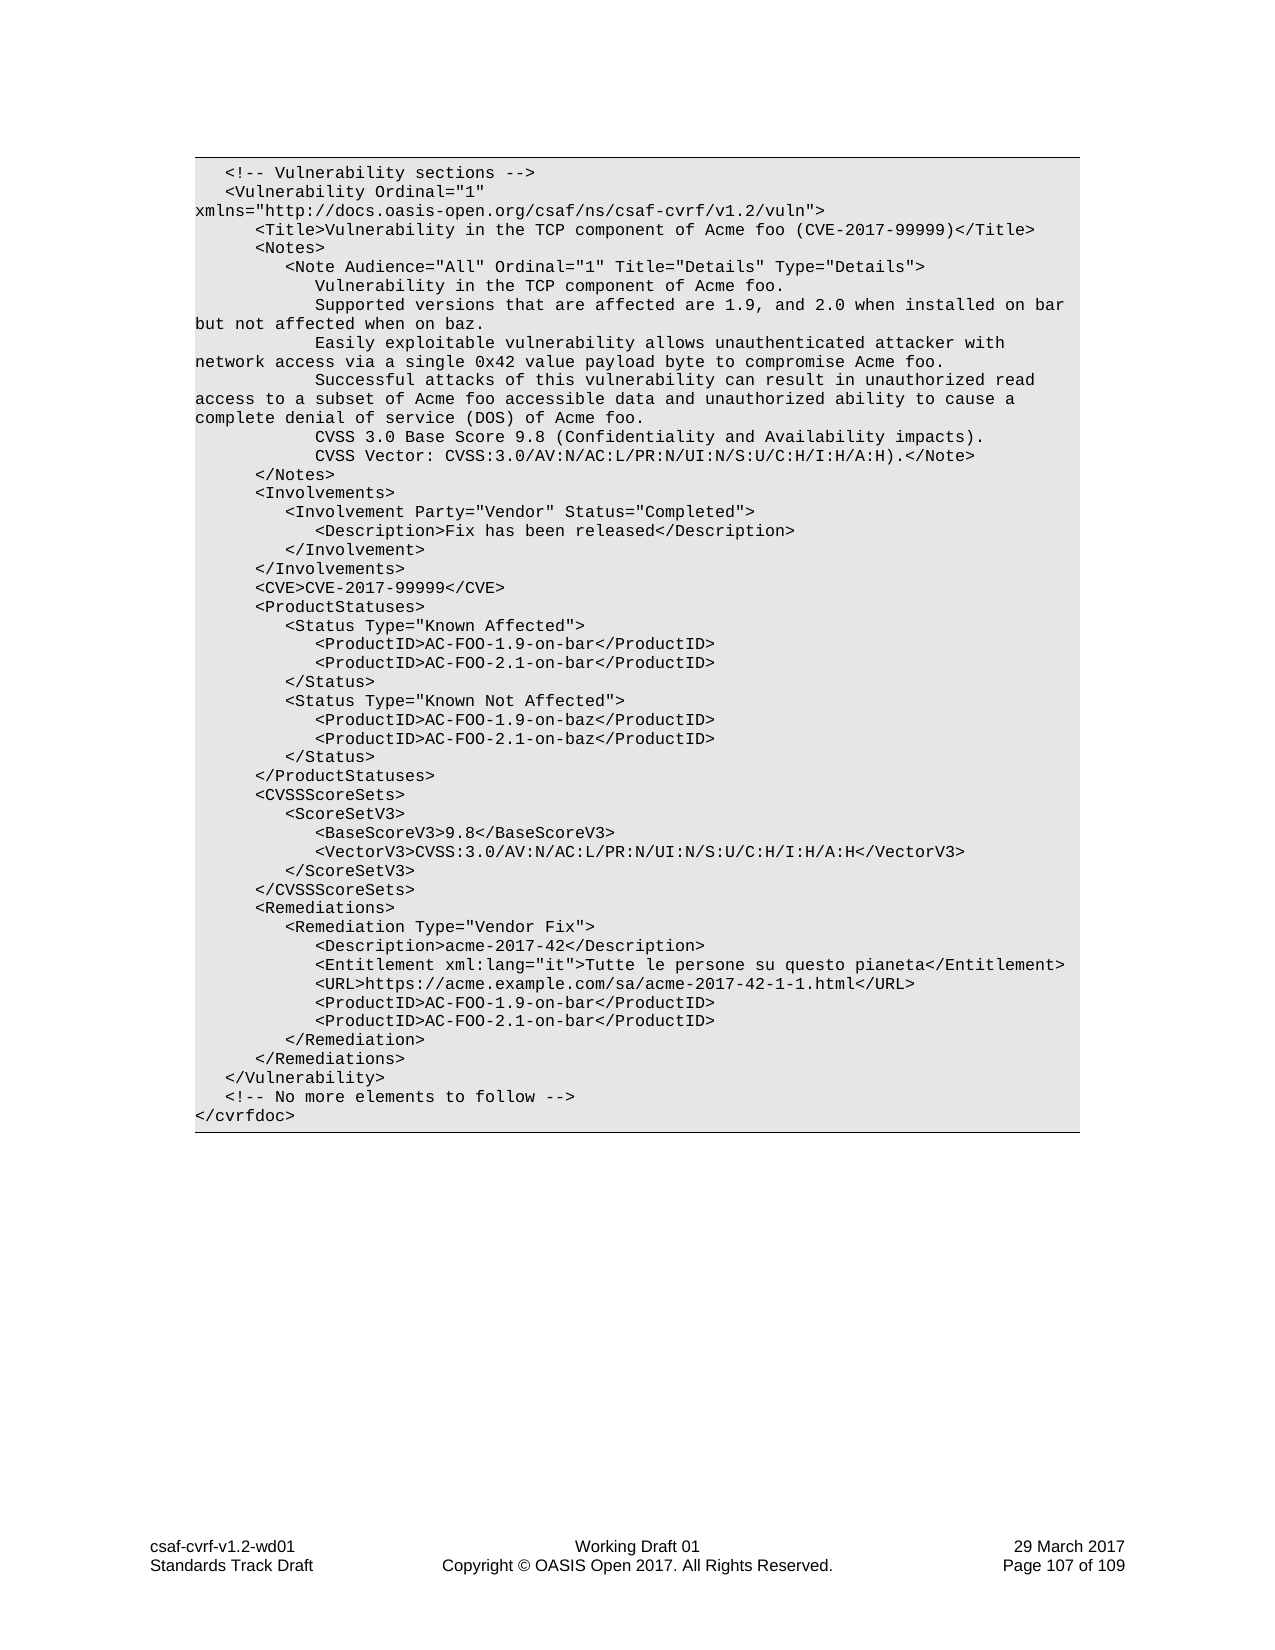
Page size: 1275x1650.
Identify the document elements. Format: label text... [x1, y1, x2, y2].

text <!-- Vulnerability sections --> <Vulnerability Ordinal="1" xmlns="http://docs.oasis-open.org/csaf/ns/csaf-cvrf/v1.2/vuln"> <Title>Vulnerability in the TCP component of Acme foo (CVE-2017-99999)</Title> <Notes> <Note Audience="All" Ordinal="1" Title="Details" Type="Details"> Vulnerability in the TCP component of Acme foo. Supported versions that are affected are 1.9, and 2.0 when installed on bar but not affected when on baz. Easily exploitable vulnerability allows unauthenticated attacker with network access via a single 0x42 value payload byte to compromise Acme foo. Successful attacks of this vulnerability can result in unauthorized read access to a subset of Acme foo accessible data and unauthorized ability to cause a complete denial of service (DOS) of Acme foo. CVSS 3.0 Base Score 9.8 (Confidentiality and Availability impacts). CVSS Vector: CVSS:3.0/AV:N/AC:L/PR:N/UI:N/S:U/C:H/I:H/A:H).</Note> </Notes> <Involvements> <Involvement Party="Vendor" Status="Completed"> <Description>Fix has been released</Description> </Involvement> </Involvements> <CVE>CVE-2017-99999</CVE> <ProductStatuses> <Status Type="Known Affected"> <ProductID>AC-FOO-1.9-on-bar</ProductID> <ProductID>AC-FOO-2.1-on-bar</ProductID> </Status> <Status Type="Known Not Affected"> <ProductID>AC-FOO-1.9-on-baz</ProductID> <ProductID>AC-FOO-2.1-on-baz</ProductID> </Status> </ProductStatuses> <CVSSScoreSets> <ScoreSetV3> <BaseScoreV3>9.8</BaseScoreV3> <VectorV3>CVSS:3.0/AV:N/AC:L/PR:N/UI:N/S:U/C:H/I:H/A:H</VectorV3> </ScoreSetV3> </CVSSScoreSets> <Remediations> <Remediation Type="Vendor Fix"> <Description>acme-2017-42</Description> <Entitlement xml:lang="it">Tutte le persone su questo pianeta</Entitlement> <URL>https://acme.example.com/sa/acme-2017-42-1-1.html</URL> <ProductID>AC-FOO-1.9-on-bar</ProductID> <ProductID>AC-FOO-2.1-on-bar</ProductID> </Remediation> </Remediations> </Vulnerability> <!-- No more elements to follow --> </cvrfdoc> [195, 158, 1080, 1132]
